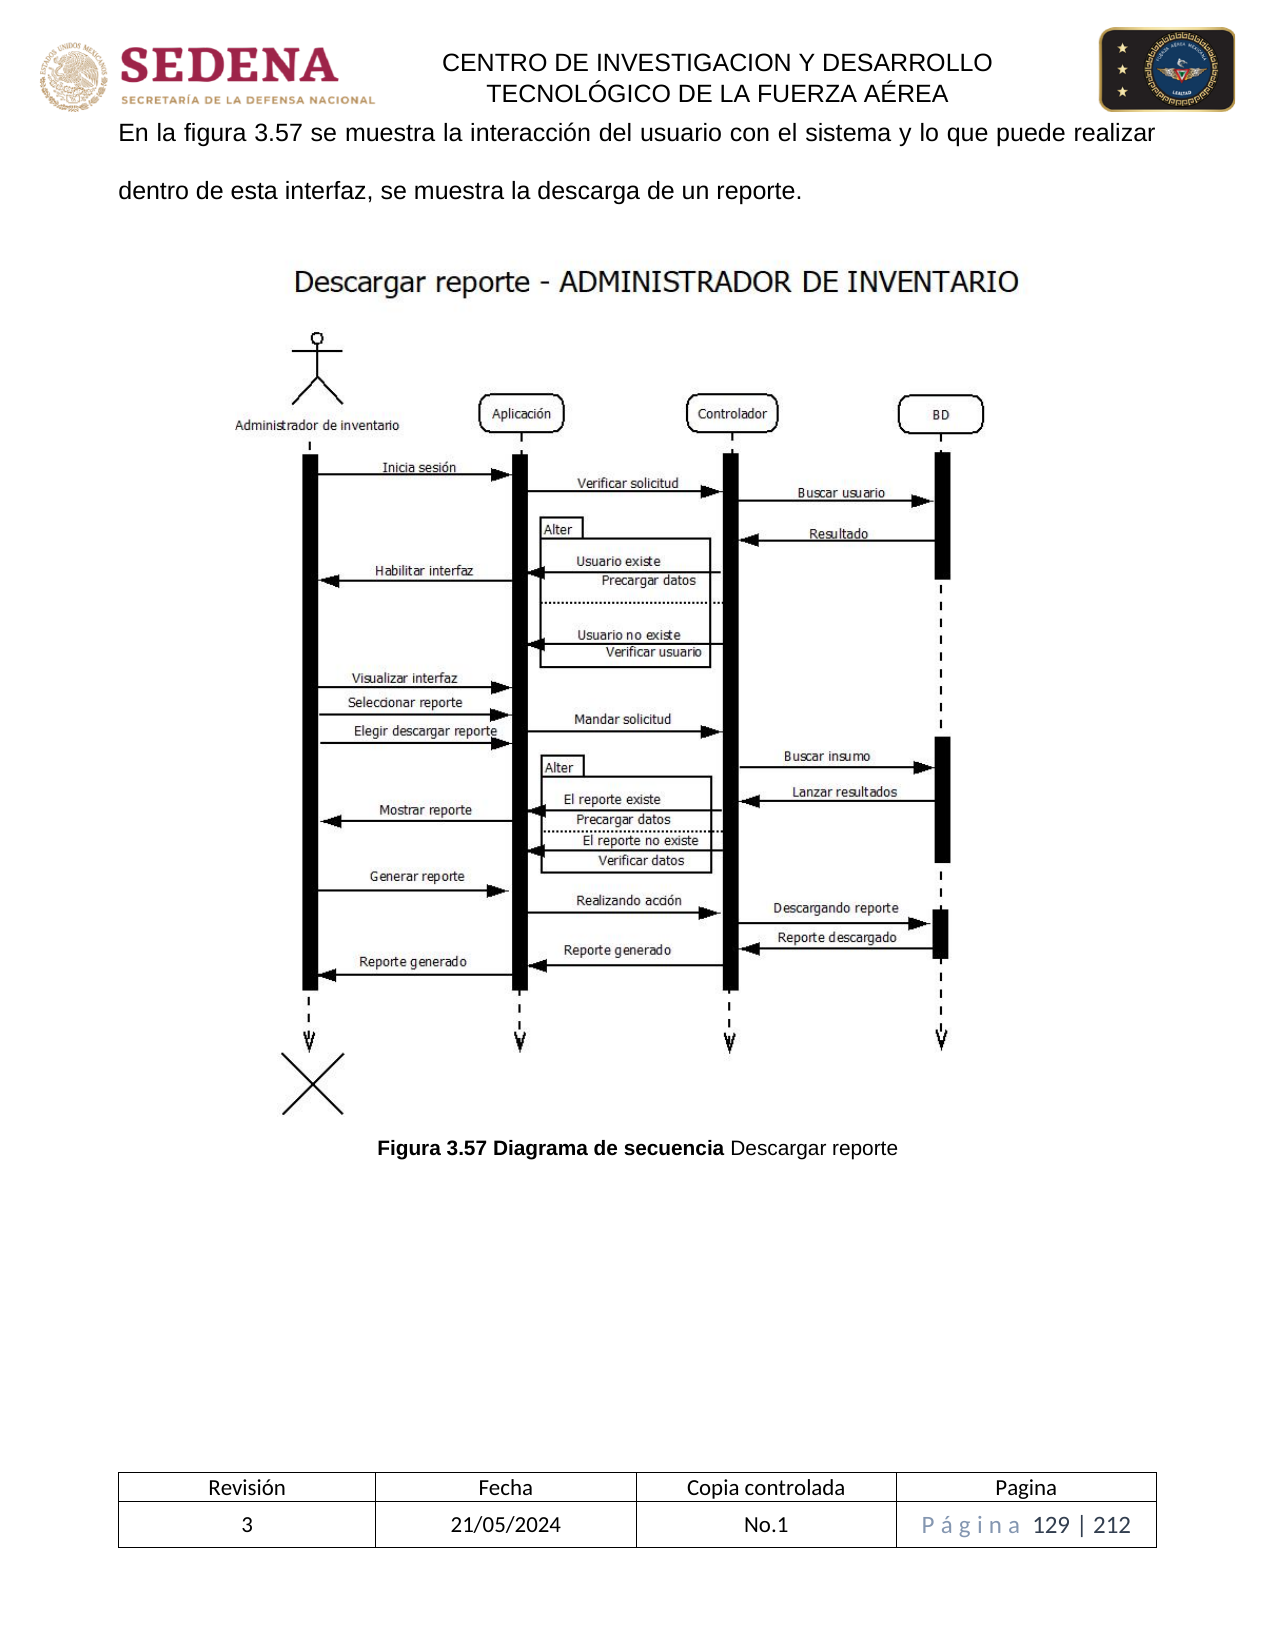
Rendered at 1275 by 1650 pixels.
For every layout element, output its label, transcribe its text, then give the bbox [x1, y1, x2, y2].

text Figura 3.57 Diagrama de secuencia Descargar reporte [118, 1135, 1157, 1159]
text En la figura 3.57 se muestra la interacción del usuario con el sistema y lo que puede realizar dentro de esta interfaz, se muestra la descarga de un reporte. [118, 118, 1157, 204]
picture [39, 27, 1236, 112]
picture [235, 249, 1040, 1117]
